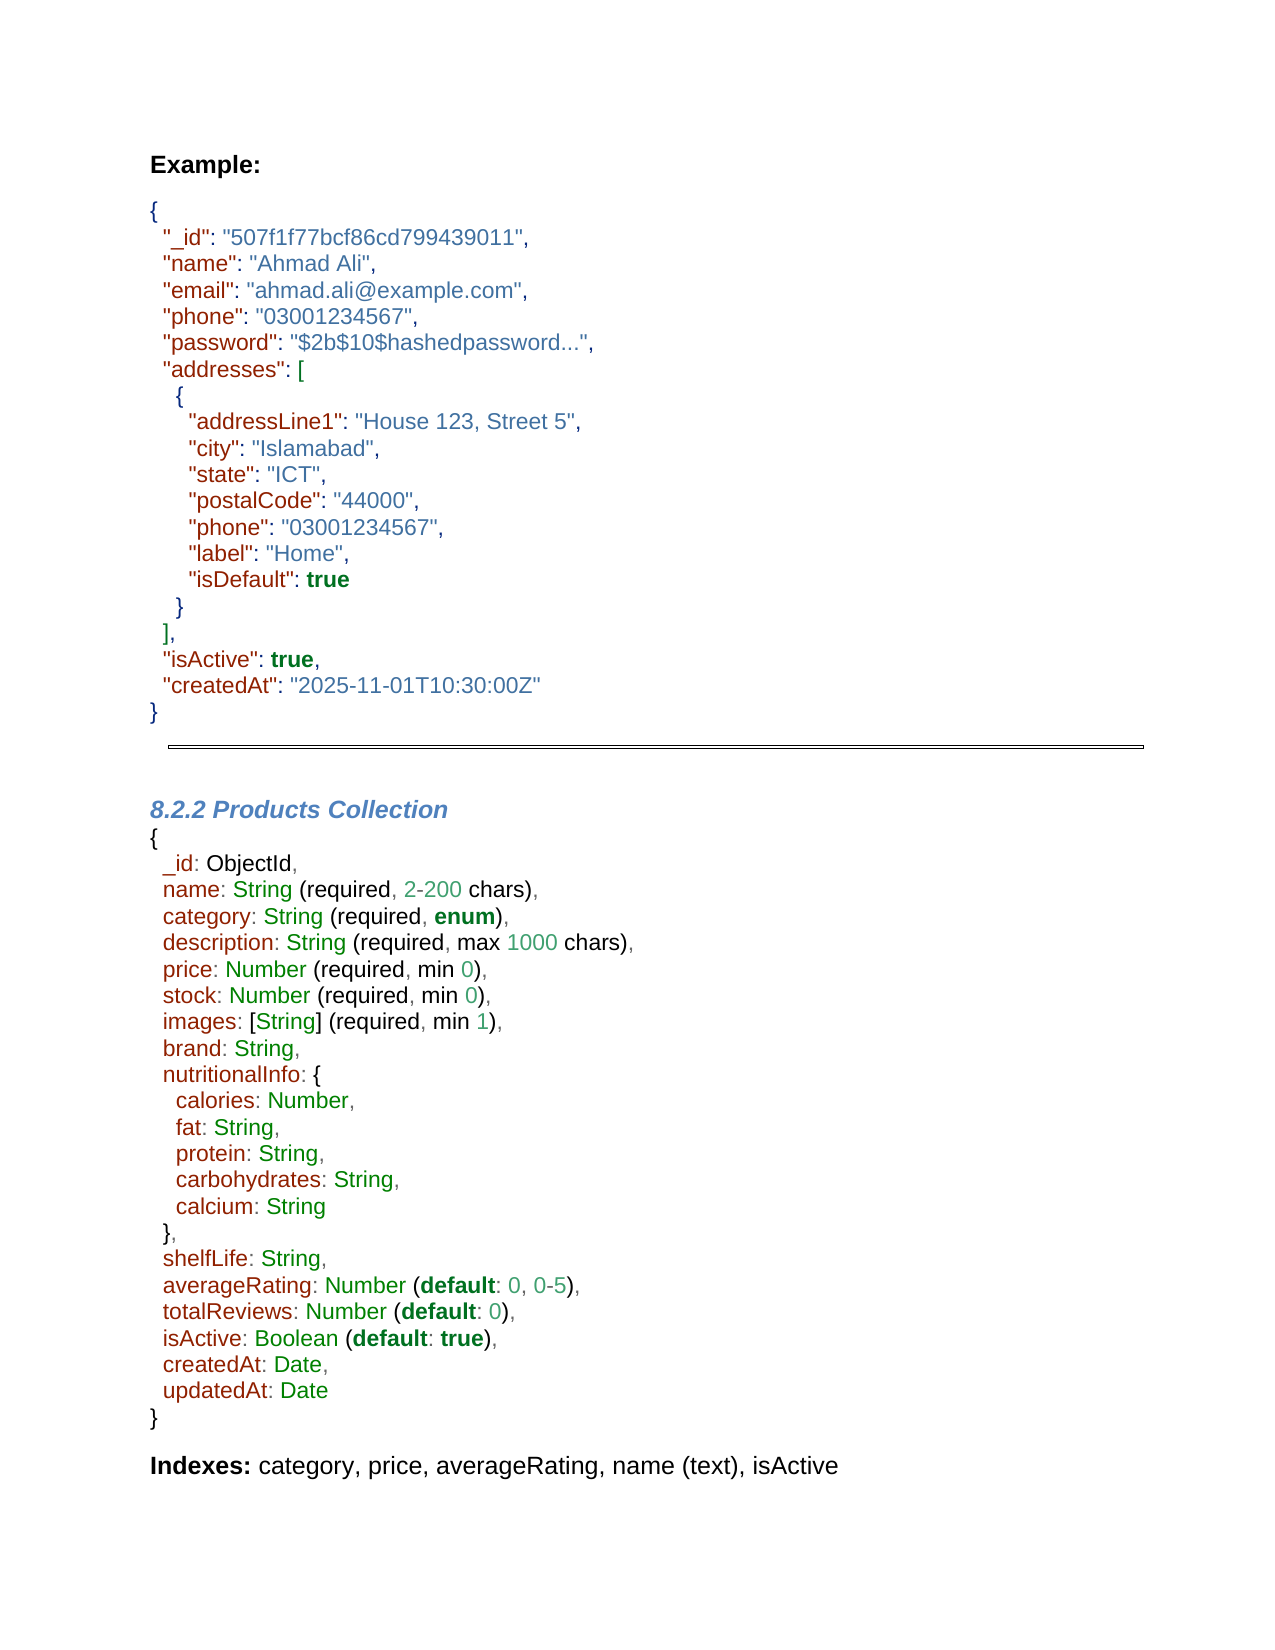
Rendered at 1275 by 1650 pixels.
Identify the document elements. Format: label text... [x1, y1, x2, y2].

text Example: [150, 150, 1125, 179]
text { "_id": "507f1f77bcf86cd799439011", "name": "Ahmad Ali", "email": "ahmad.ali@example.com", "phone": "03001234567", "password": "$2b$10$hashedpassword...", "addresses": [ { "addressLine1": "House 123, Street 5", "city": "Islamabad", "state": "ICT", "postalCode": "44000", "phone": "03001234567", "label": "Home", "isDefault": true } ], "isActive": true, "createdAt": "2025-11-01T10:30:00Z" } [150, 197, 1125, 724]
subtitle 8.2.2 Products Collection [150, 795, 1125, 824]
text { _id: ObjectId, name: String (required, 2-200 chars), category: String (required, enum), description: String (required, max 1000 chars), price: Number (required, min 0), stock: Number (required, min 0), images: [String] (required, min 1), brand: String, nutritionalInfo: { calories: Number, fat: String, protein: String, carbohydrates: String, calcium: String }, shelfLife: String, averageRating: Number (default: 0, 0-5), totalReviews: Number (default: 0), isActive: Boolean (default: true), createdAt: Date, updatedAt: Date } [150, 824, 1125, 1430]
text Indexes: category, price, averageRating, name (text), isActive [150, 1451, 1125, 1479]
